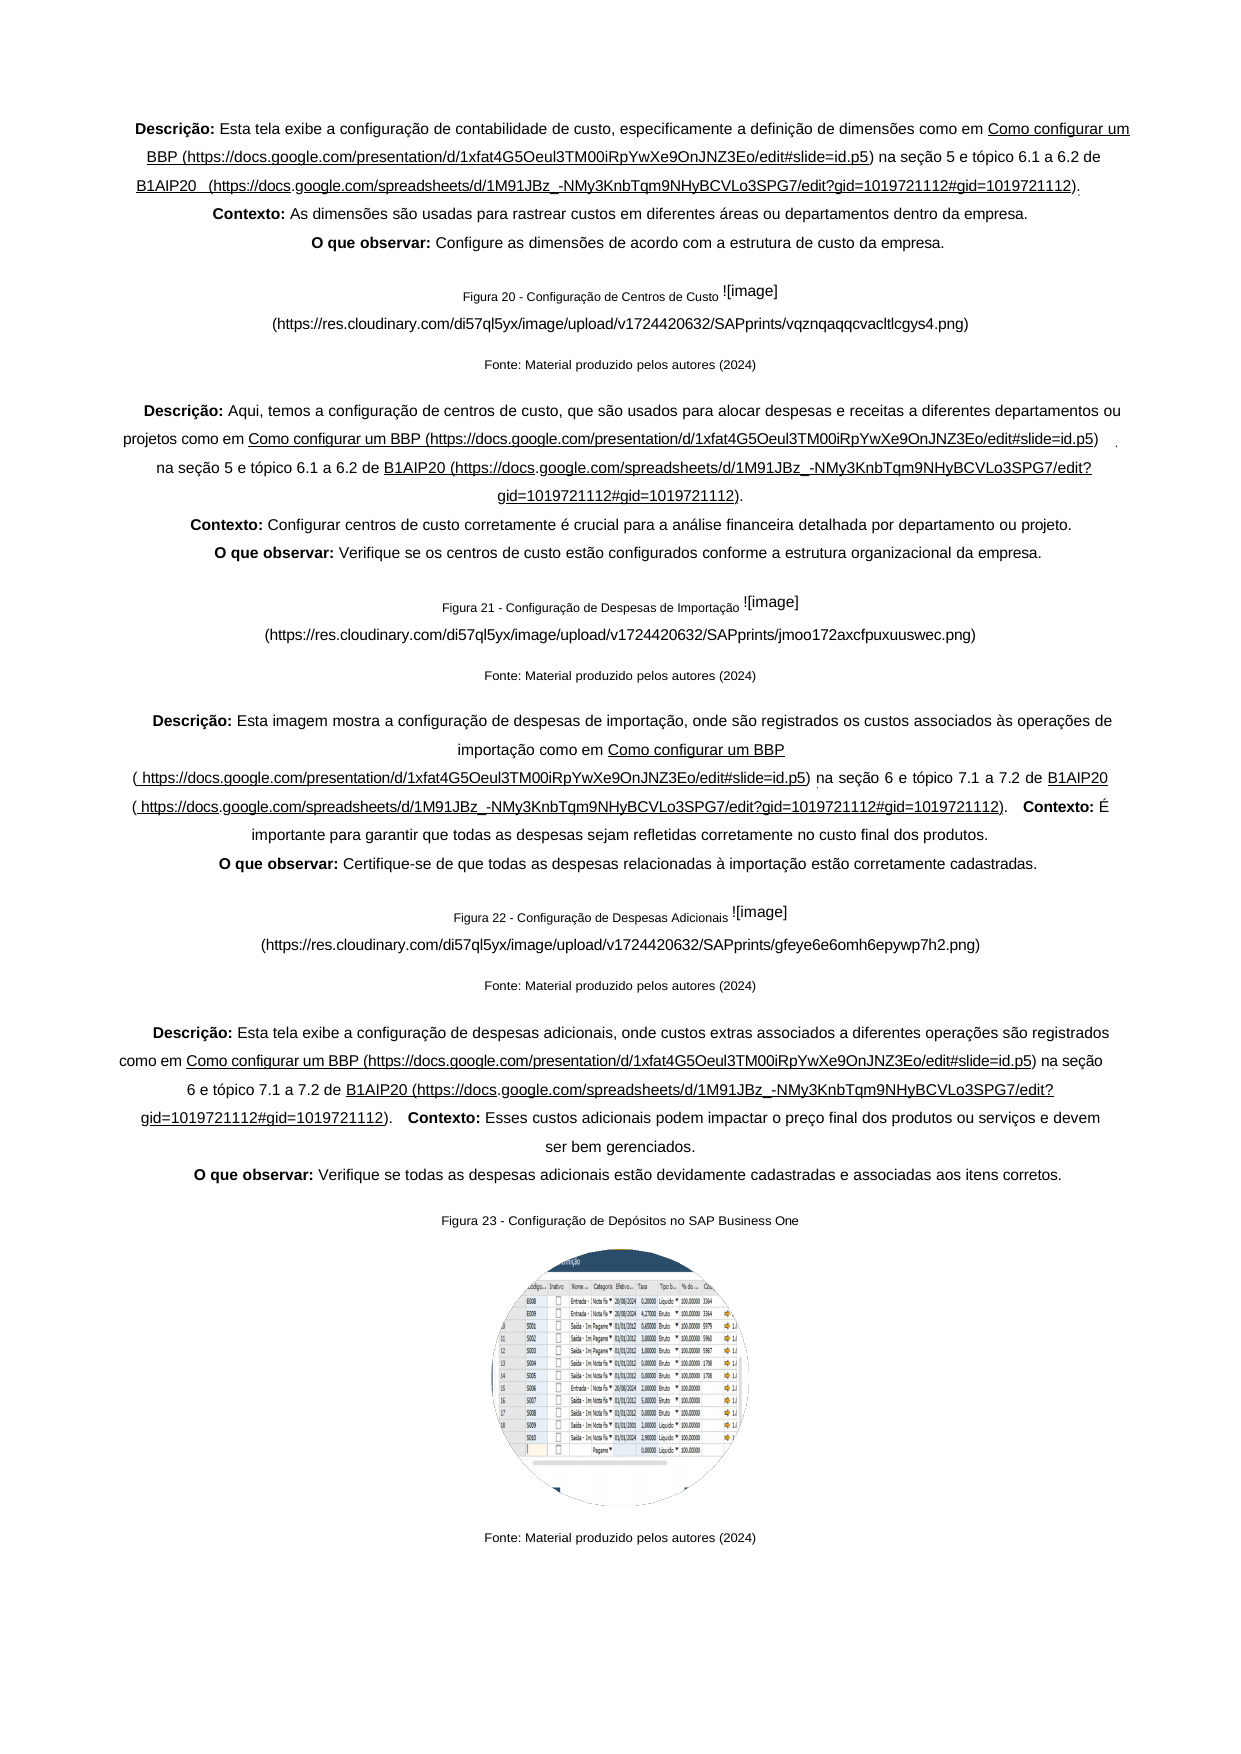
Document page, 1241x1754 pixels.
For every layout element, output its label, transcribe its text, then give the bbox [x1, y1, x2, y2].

text Descrição: Esta tela exibe a configuração de contabilidade de custo, especificamente a definição de dimensões como em Como configurar um BBP (https://docs.google.com/presentation/d/1xfat4G5Oeul3TM00iRpYwXe9OnJNZ3Eo/edit#slide=id.p5) na seção 5 e tópico 6.1 a 6.2 de [135, 119, 1136, 166]
picture [491, 1248, 749, 1506]
text Figura 22 - Configuração de Despesas Adicionais ![image] (https://res.cloudinary.com/di57ql5yx/image/upload/v1724420632/SAPprints/gfeye6e6omh6epywp7h2.png) [254, 903, 987, 954]
text Fonte: Material produzido pelos autores (2024) [104, 668, 1136, 683]
text O que observar: Verifique se todas as despesas adicionais estão devidamente cadastradas e associadas aos itens corretos. [120, 1166, 1136, 1184]
text Fonte: Material produzido pelos autores (2024) [104, 979, 1136, 993]
text Descrição: Esta imagem mostra a configuração de despesas de importação, onde são registrados os custos associados às operações de importação como em Como configurar um BBP [152, 712, 1136, 758]
text Descrição: Aqui, temos a configuração de centros de custo, que são usados para alocar despesas e receitas a diferentes departamentos ou projetos como em Como configurar um BBP (https://docs.google.com/presentation/d/1xfat4G5Oeul3TM00iRpYwXe9OnJNZ3Eo/edit#slide=id.p5) [123, 401, 1136, 448]
text Descrição: Esta tela exibe a configuração de despesas adicionais, onde custos extras associados a diferentes operações são registrados como em Como configurar um BBP (https://docs.google.com/presentation/d/1xfat4G5Oeul3TM00iRpYwXe9OnJNZ3Eo/edit#slide=id.p5) na seção [119, 1024, 1129, 1070]
text na seção 5 e tópico 6.1 a 6.2 de B1AIP20 (https://docs.google.com/spreadsheets/d/1M91JBz_-NMy3KnbTqm9NHyBCVLo3SPG7/edit? gid=1019721112#gid=1019721112). [156, 458, 1136, 505]
text O que observar: Certifique-se de que todas as despesas relacionadas à importação estão corretamente cadastradas. [120, 854, 1136, 872]
text B1AIP20 (https://docs.google.com/spreadsheets/d/1M91JBz_-NMy3KnbTqm9NHyBCVLo3SPG7/edit?gid=1019721112#gid=1019721112). [136, 176, 1136, 194]
text Fonte: Material produzido pelos autores (2024) [104, 1531, 1136, 1545]
text O que observar: Configure as dimensões de acordo com a estrutura de custo da empresa. [120, 233, 1136, 251]
text Contexto: As dimensões são usadas para rastrear custos em diferentes áreas ou departamentos dentro da empresa. [104, 205, 1136, 223]
text ( https://docs.google.com/presentation/d/1xfat4G5Oeul3TM00iRpYwXe9OnJNZ3Eo/edit#slide=id.p5) na seção 6 e tópico 7.1 a 7.2 de B1AIP20 [104, 769, 1136, 787]
text 6 e tópico 7.1 a 7.2 de B1AIP20 (https://docs.google.com/spreadsheets/d/1M91JBz_-NMy3KnbTqm9NHyBCVLo3SPG7/edit? gid=1019721112#gid=1019721112). Contexto: Esses custos adicionais podem impactar o preço final dos produtos ou serviços e devem ser bem gerenciados. [131, 1081, 1109, 1156]
text ( https://docs.google.com/spreadsheets/d/1M91JBz_-NMy3KnbTqm9NHyBCVLo3SPG7/edit?gid=1019721112#gid=1019721112). Contexto: É importante para garantir que todas as despesas sejam refletidas corretamente no custo final dos produtos. [125, 797, 1115, 844]
text Contexto: Configurar centros de custo corretamente é crucial para a análise financeira detalhada por departamento ou projeto. [190, 515, 1136, 533]
text Figura 23 - Configuração de Depósitos no SAP Business One [104, 1213, 1136, 1227]
text O que observar: Verifique se os centros de custo estão configurados conforme a estrutura organizacional da empresa. [120, 544, 1136, 562]
text Fonte: Material produzido pelos autores (2024) [104, 358, 1136, 372]
text Figura 21 - Configuração de Despesas de Importação ![image] (https://res.cloudinary.com/di57ql5yx/image/upload/v1724420632/SAPprints/jmoo172axcfpuxuuswec.png) [258, 593, 983, 643]
text Figura 20 - Configuração de Centros de Custo ![image] (https://res.cloudinary.com/di57ql5yx/image/upload/v1724420632/SAPprints/vqznqaqqcvacltlcgys4.png) [265, 282, 976, 333]
